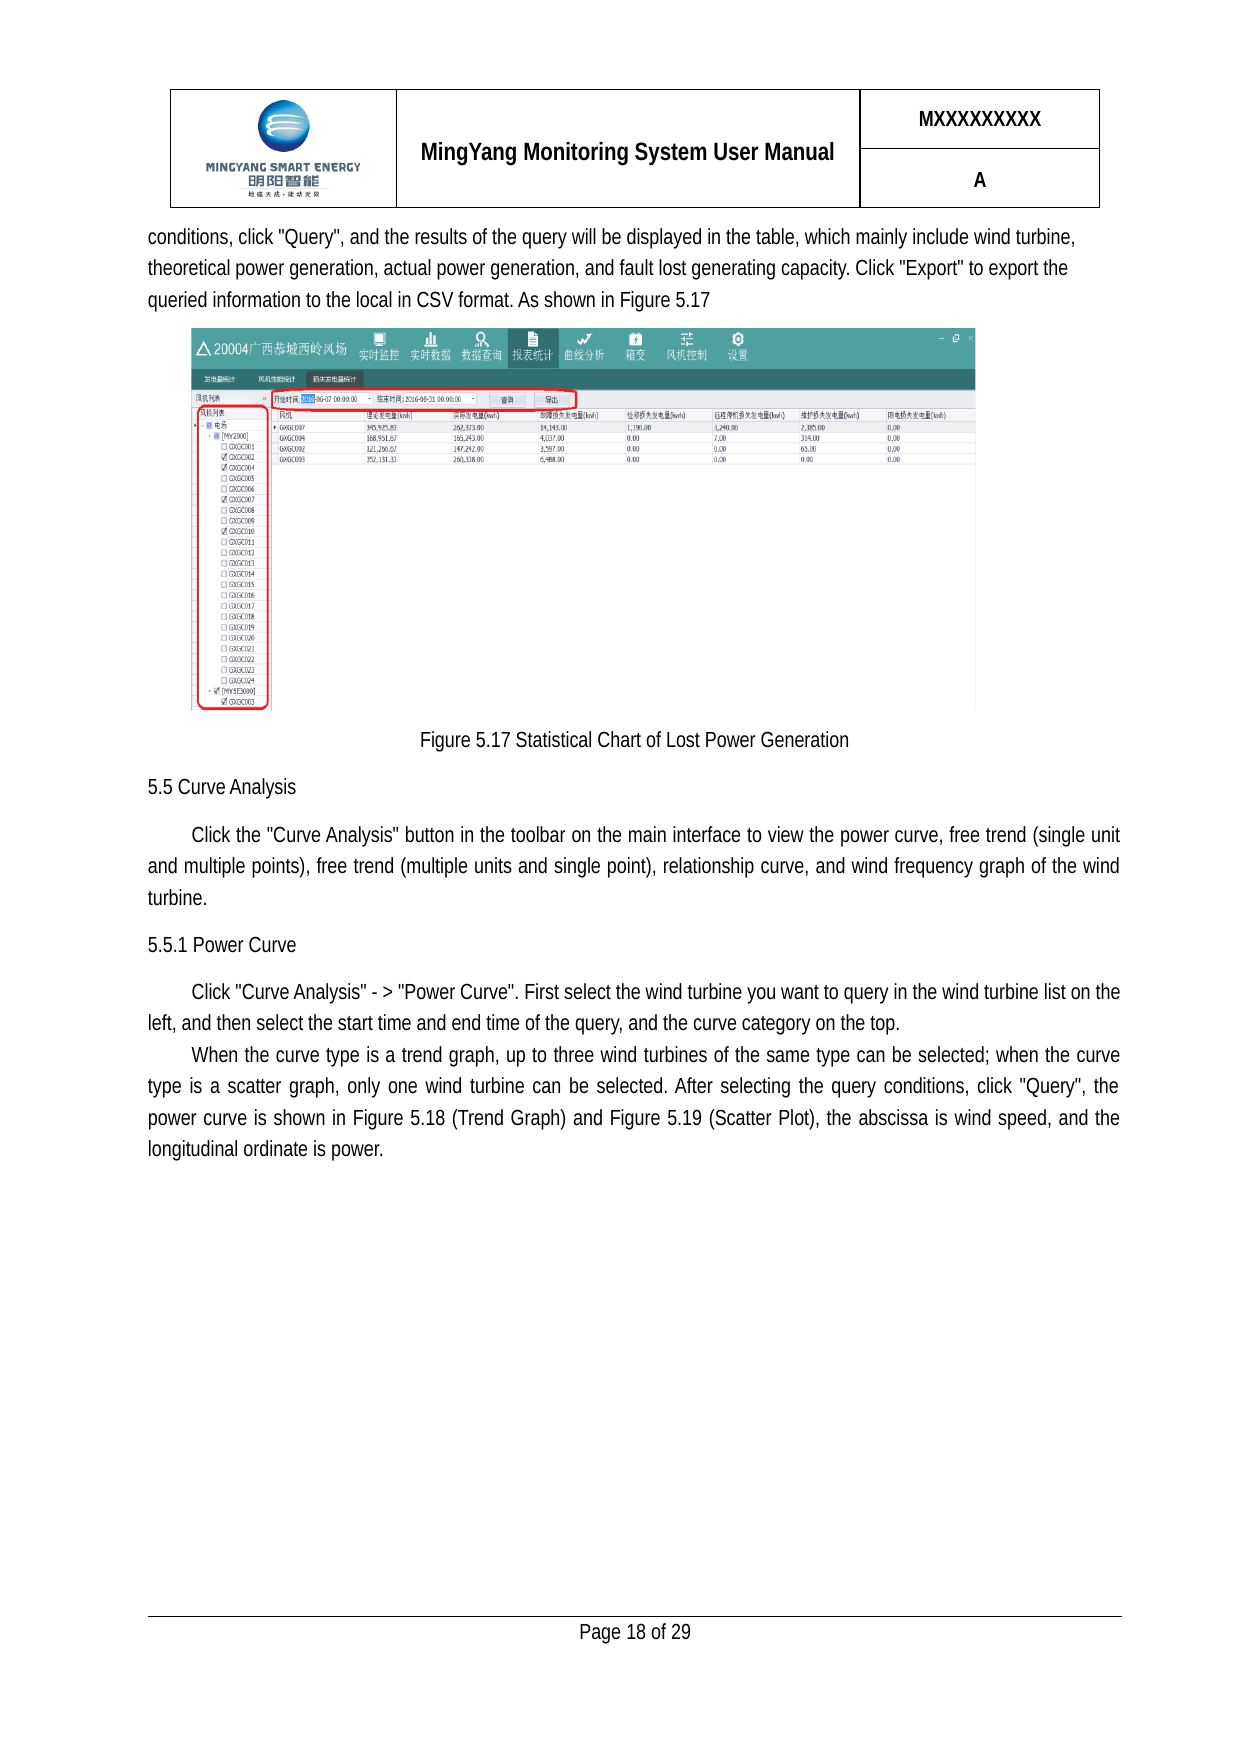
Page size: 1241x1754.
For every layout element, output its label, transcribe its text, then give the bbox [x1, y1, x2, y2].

subtitle 5.5.1 Power Curve [148, 928, 1122, 960]
text Click "Curve Analysis" - > "Power Curve". First select the wind turbine you want to query in the wind turbine list on the left, and then select the start time and end time of the query, and the curve category on the top. [148, 976, 1122, 1038]
text When the curve type is a trend graph, up to three wind turbines of the same type can be selected; when the curve type is a scatter graph, only one wind turbine can be selected. After selecting the query conditions, click "Query", the power curve is shown in Figure 5.18 (Trend Graph) and Figure 5.19 (Scatter Plot), the abscissa is wind speed, and the longitudinal ordinate is power. [148, 1038, 1122, 1164]
picture [206, 100, 360, 197]
picture [191, 328, 976, 711]
text Click the "Curve Analysis" button in the toolbar on the main interface to view the power curve, free trend (single unit and multiple points), free trend (multiple units and single point), relationship curve, and wind frequency graph of the wind turbine. [148, 818, 1122, 913]
subtitle 5.5 Curve Analysis [148, 771, 1122, 803]
text Figure 5.17 Statistical Chart of Lost Power Generation [148, 724, 1122, 755]
